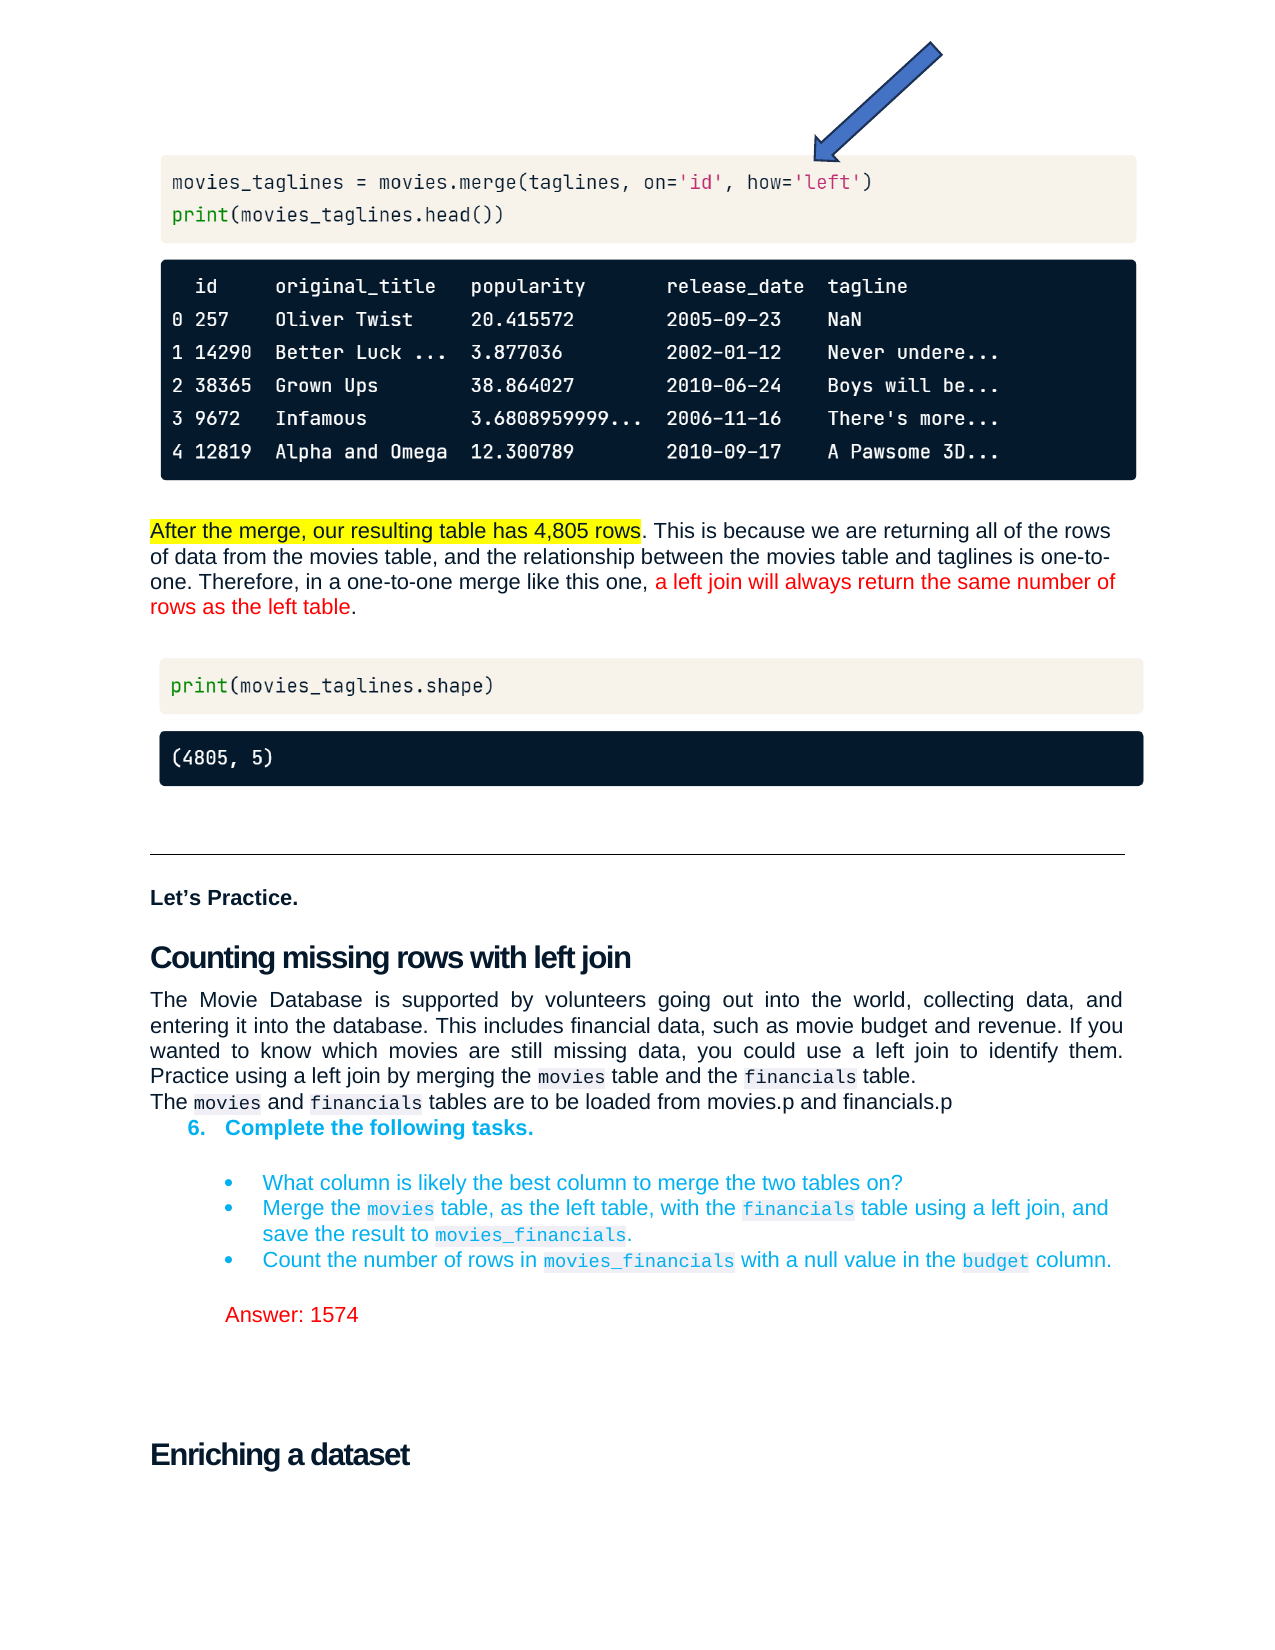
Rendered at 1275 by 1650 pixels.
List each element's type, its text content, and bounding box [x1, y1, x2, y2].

subtitle Enriching a dataset [150, 1436, 1125, 1472]
list What column is likely the best column to merge the two tables on? [225, 1169, 1125, 1195]
list Merge the movies table, as the left table, with the financials table using a left join, and save the result to movies_financials. [225, 1195, 1125, 1247]
subtitle Counting missing rows with left join [150, 939, 1125, 975]
picture [403, 1205, 408, 1213]
text After the merge, our resulting table has 4,805 rows. This is because we are returning all of the rows of data from the movies table, and the relationship between the movies table and taglines is one-to-one. Therefore, in a one-to-one merge like this one, a left join will always return the same number of rows as the left table. [150, 518, 1125, 619]
list Complete the following tasks. [187, 1115, 1125, 1140]
picture [150, 648, 1155, 798]
list Count the number of rows in movies_financials with a null value in the budget column. [225, 1247, 1125, 1273]
text Let’s Practice. [150, 884, 1125, 910]
picture [471, 1231, 476, 1239]
text The movies and financials tables are to be loaded from movies.p and financials.p [150, 1089, 1125, 1115]
text Answer: 1574 [225, 1302, 1125, 1328]
picture [150, 150, 1146, 490]
text The Movie Database is supported by volunteers going out into the world, collecting data, and entering it into the database. This includes financial data, such as movie budget and revenue. If you wanted to know which movies are still missing data, you could use a left join to identify them. Practice using a left join by merging the movies table and the financials table. [150, 987, 1125, 1089]
